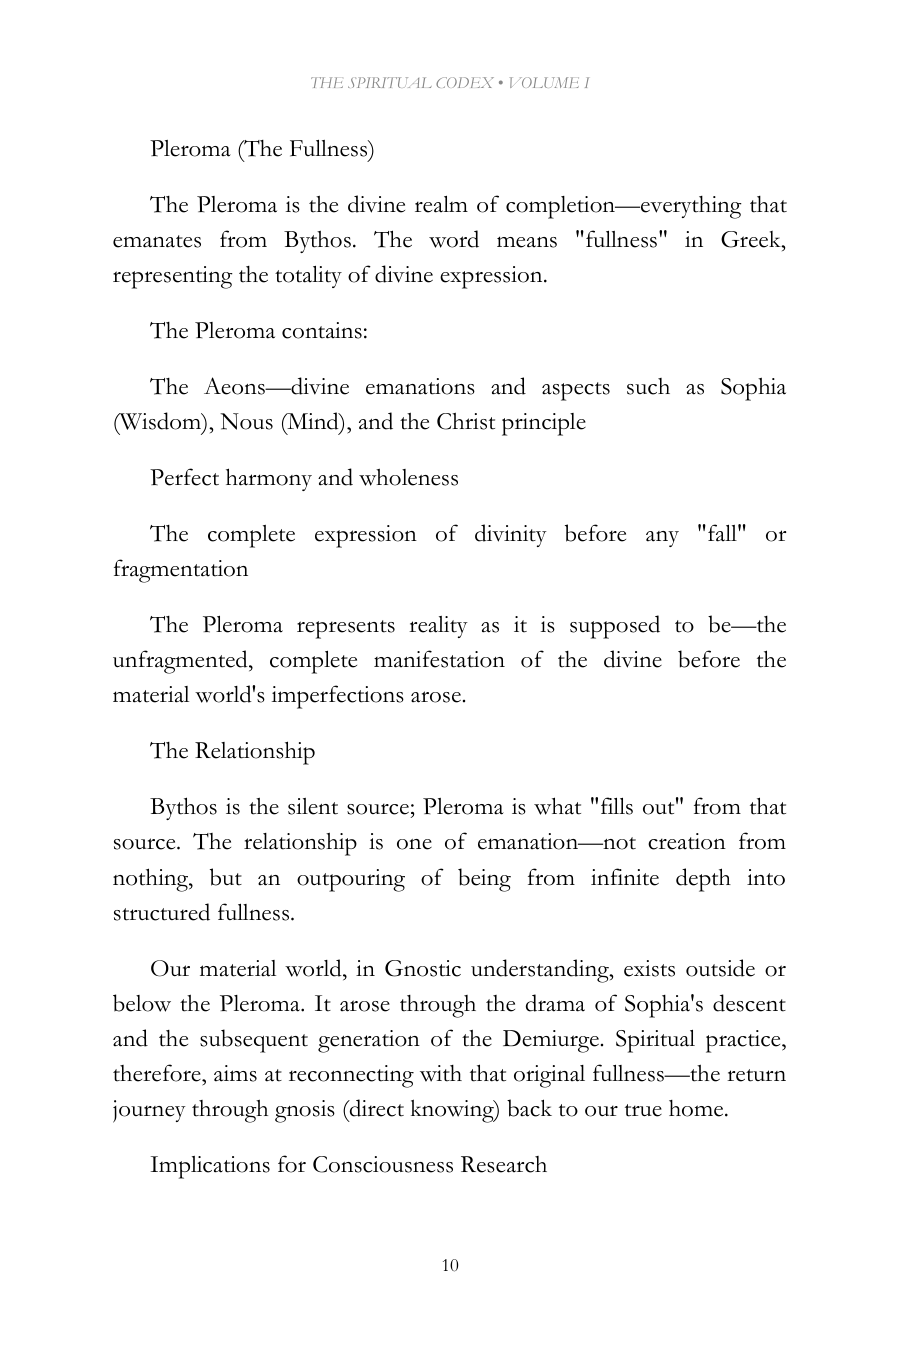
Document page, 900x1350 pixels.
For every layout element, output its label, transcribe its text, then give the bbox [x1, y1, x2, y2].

text Implications for Consciousness Research [112, 1151, 787, 1179]
text Our material world, in Gnostic understanding, exists outside or below the Pleroma. It arose through the drama of Sophia's descent and the subsequent generation of the Demiurge. Spiritual practice, therefore, aims at reconnecting with that original fullness—the return journey through gnosis (direct knowing) back to our true home. [112, 954, 787, 1123]
text The complete expression of divinity before any "fall" or fragmentation [112, 520, 787, 583]
text The Pleroma contains: [112, 317, 787, 345]
text Pleroma (The Fullness) [112, 135, 787, 163]
text The Relationship [112, 737, 787, 765]
text The Aeons—divine emanations and aspects such as Sophia (Wisdom), Nous (Mind), and the Christ principle [112, 373, 787, 436]
text Perfect harmony and wholeness [112, 464, 787, 492]
text The Pleroma represents reality as it is supposed to be—the unfragmented, complete manifestation of the divine before the material world's imperfections arose. [112, 611, 787, 709]
text Bythos is the silent source; Pleroma is what "fills out" from that source. The relationship is one of emanation—not creation from nothing, but an outpouring of being from infinite depth into structured fullness. [112, 793, 787, 927]
text The Pleroma is the divine realm of completion—everything that emanates from Bythos. The word means "fullness" in Greek, representing the totality of divine expression. [112, 191, 787, 289]
